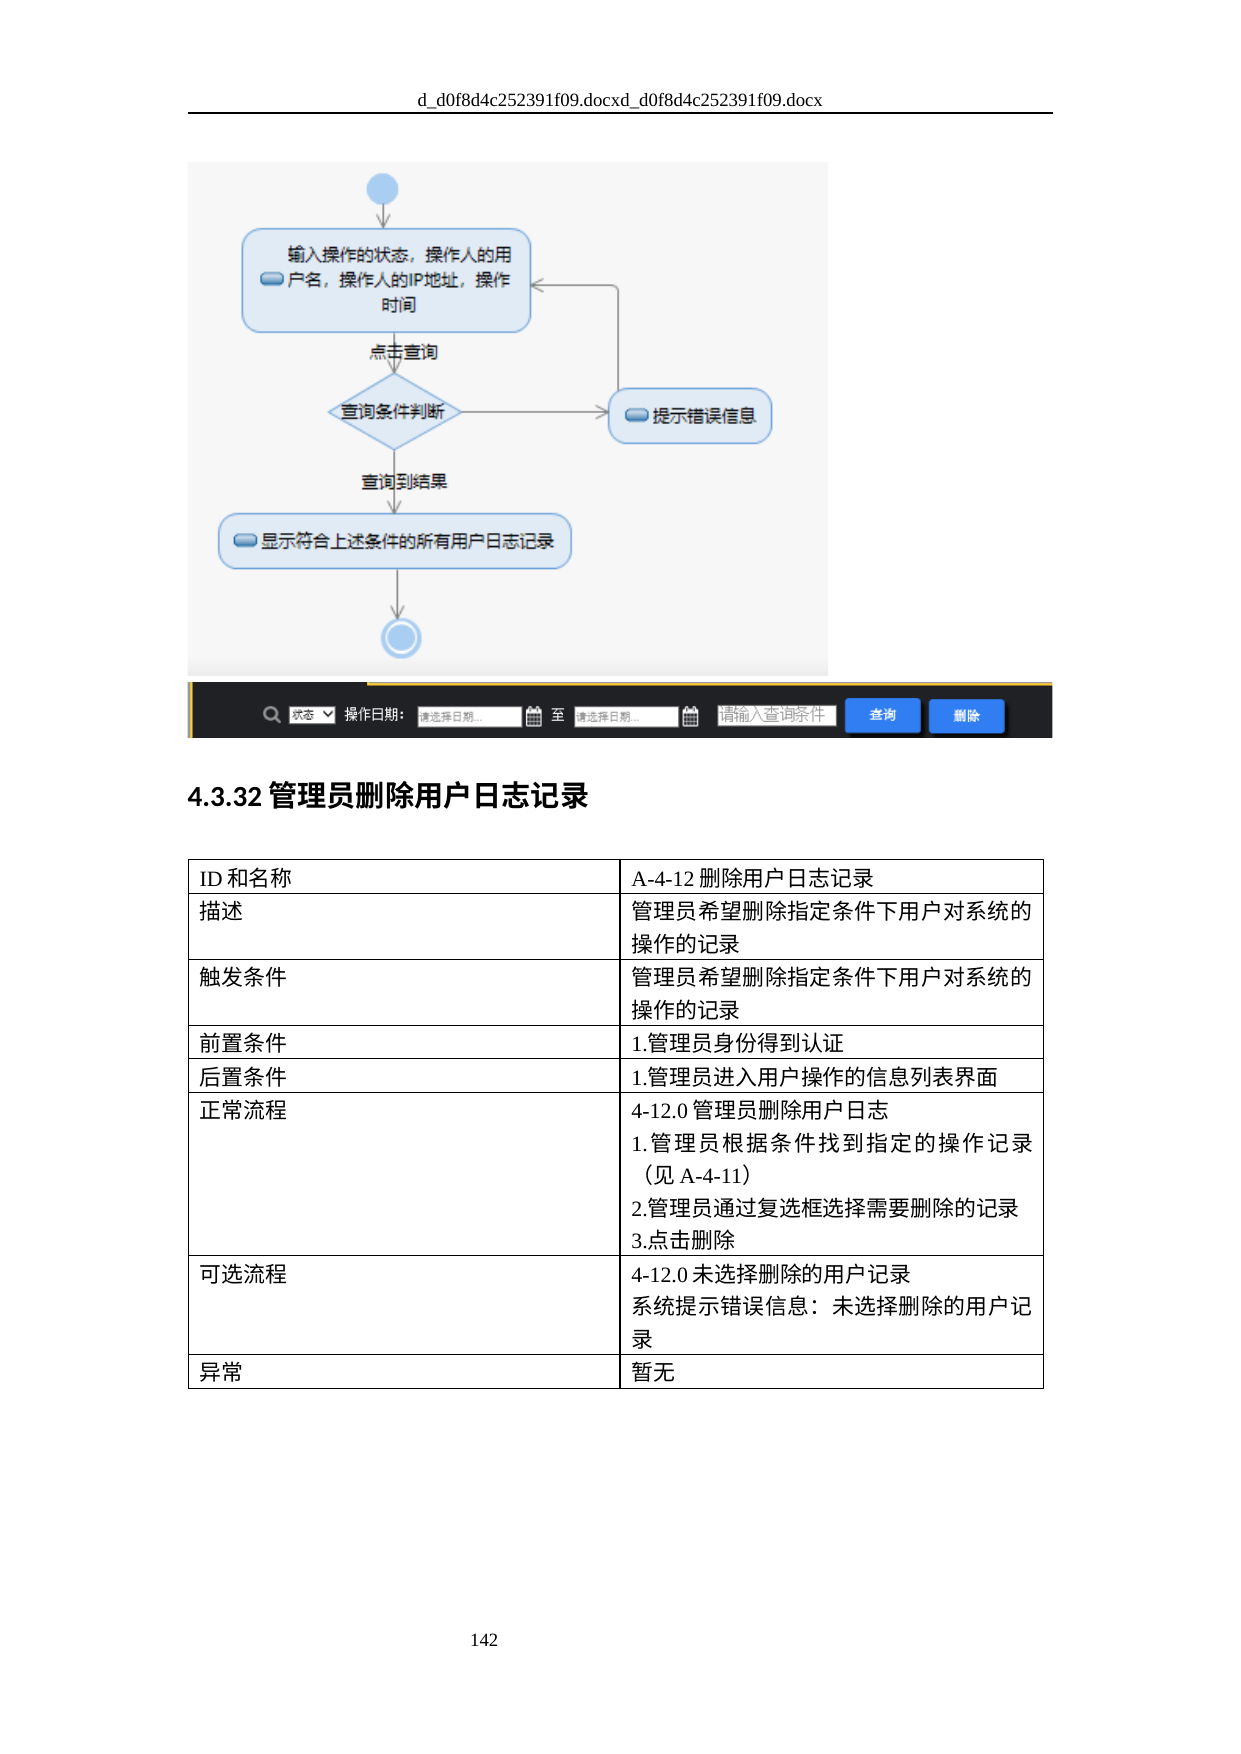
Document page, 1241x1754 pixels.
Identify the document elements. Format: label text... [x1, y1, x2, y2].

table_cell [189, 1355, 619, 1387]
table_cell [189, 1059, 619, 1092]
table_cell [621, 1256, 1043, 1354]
subtitle 4.3.32管理员删除用户日志记录 [187, 762, 1053, 827]
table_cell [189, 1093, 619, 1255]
picture [187, 162, 829, 676]
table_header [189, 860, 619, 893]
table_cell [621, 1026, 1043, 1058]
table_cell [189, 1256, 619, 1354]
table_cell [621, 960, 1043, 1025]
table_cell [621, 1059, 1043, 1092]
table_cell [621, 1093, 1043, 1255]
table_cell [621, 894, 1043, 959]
picture [187, 682, 1053, 738]
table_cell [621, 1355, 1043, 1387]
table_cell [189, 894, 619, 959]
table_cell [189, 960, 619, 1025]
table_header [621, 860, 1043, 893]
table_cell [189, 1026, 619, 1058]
